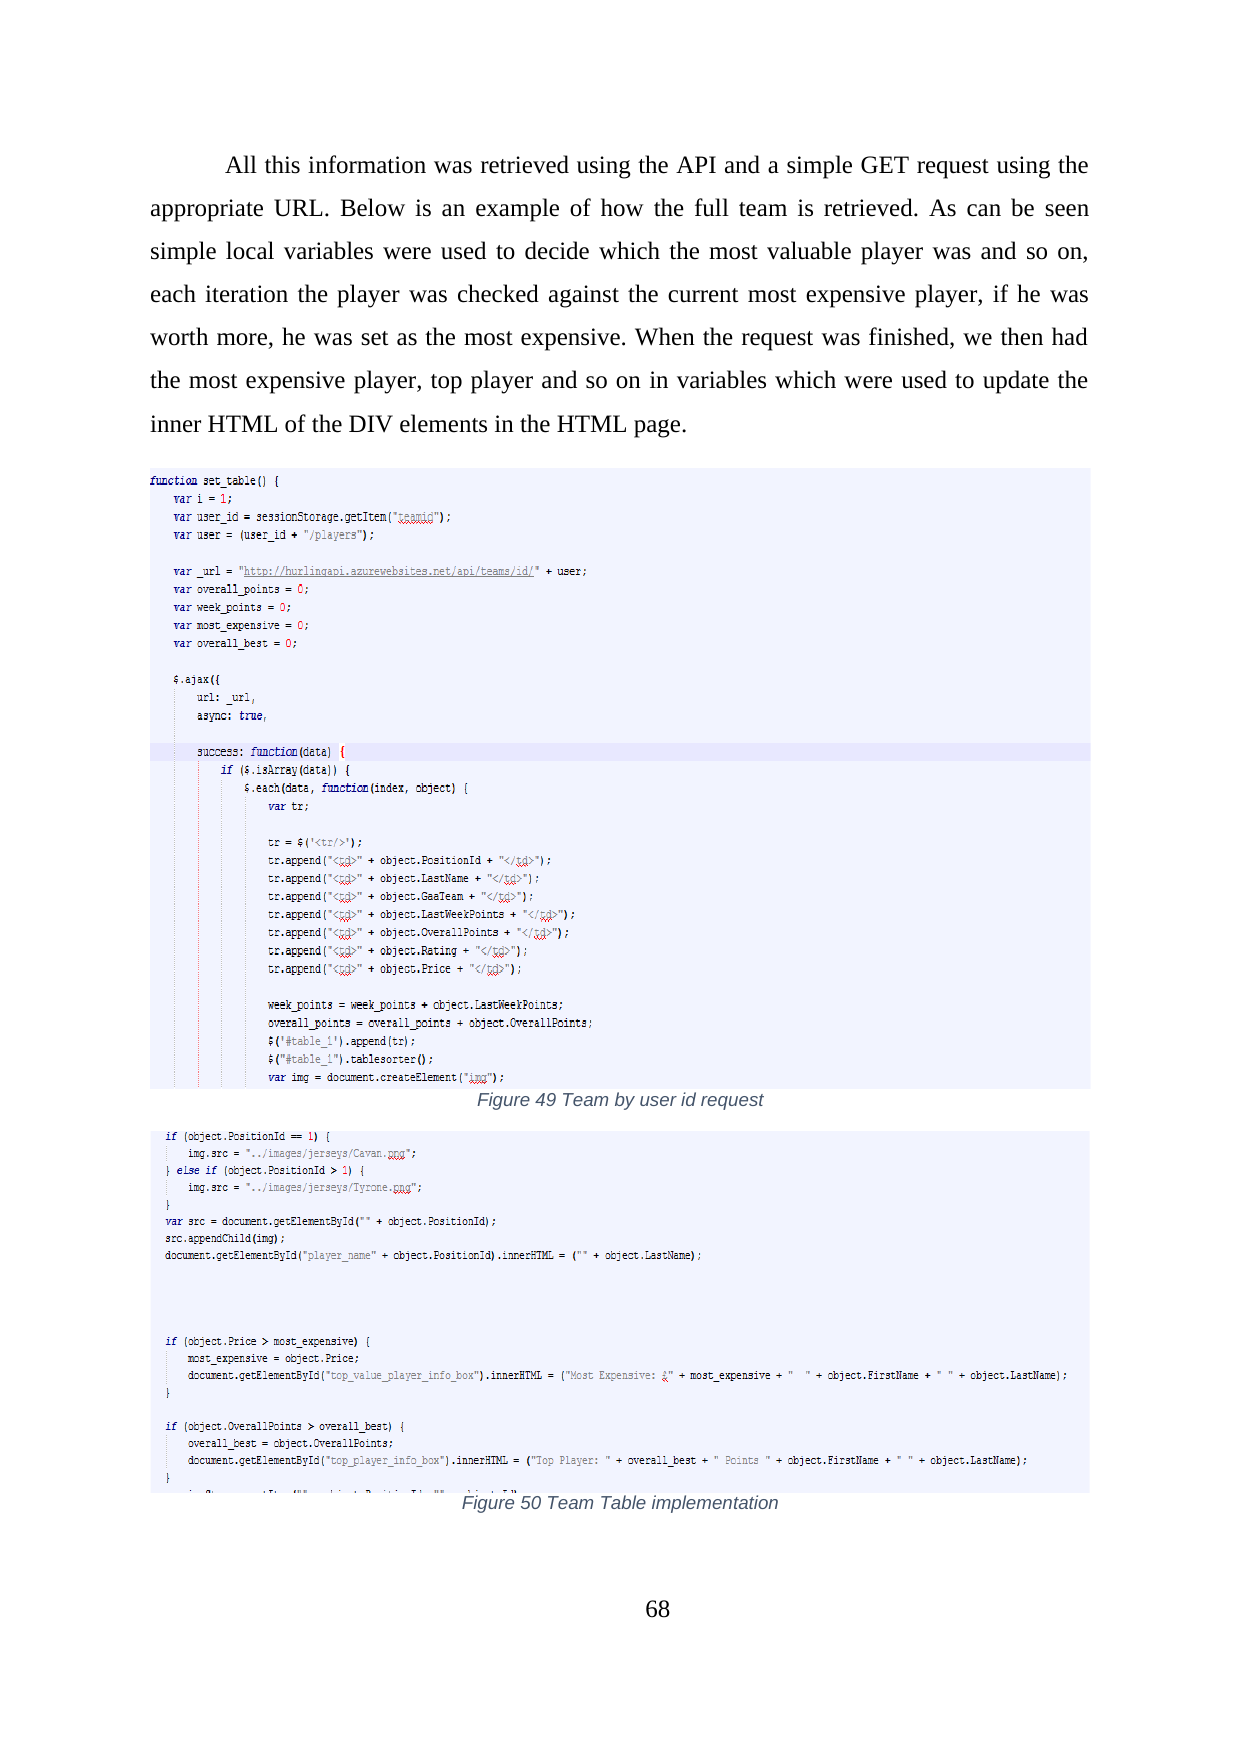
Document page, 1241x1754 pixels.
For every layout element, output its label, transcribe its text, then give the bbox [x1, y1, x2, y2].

text All this information was retrieved using the API and a simple GET request using the appropriate URL. Below is an example of how the full team is retrieved. As can be seen simple local variables were used to decide which the most valuable player was and so on, each iteration the player was checked against the current most expensive player, if he was worth more, he was set as the most expensive. When the request was finished, we then had the most expensive player, top player and so on in variables which were used to update the inner HTML of the DIV elements in the HTML page. [150, 150, 1090, 437]
picture [150, 468, 1091, 1089]
picture [150, 1131, 1090, 1493]
